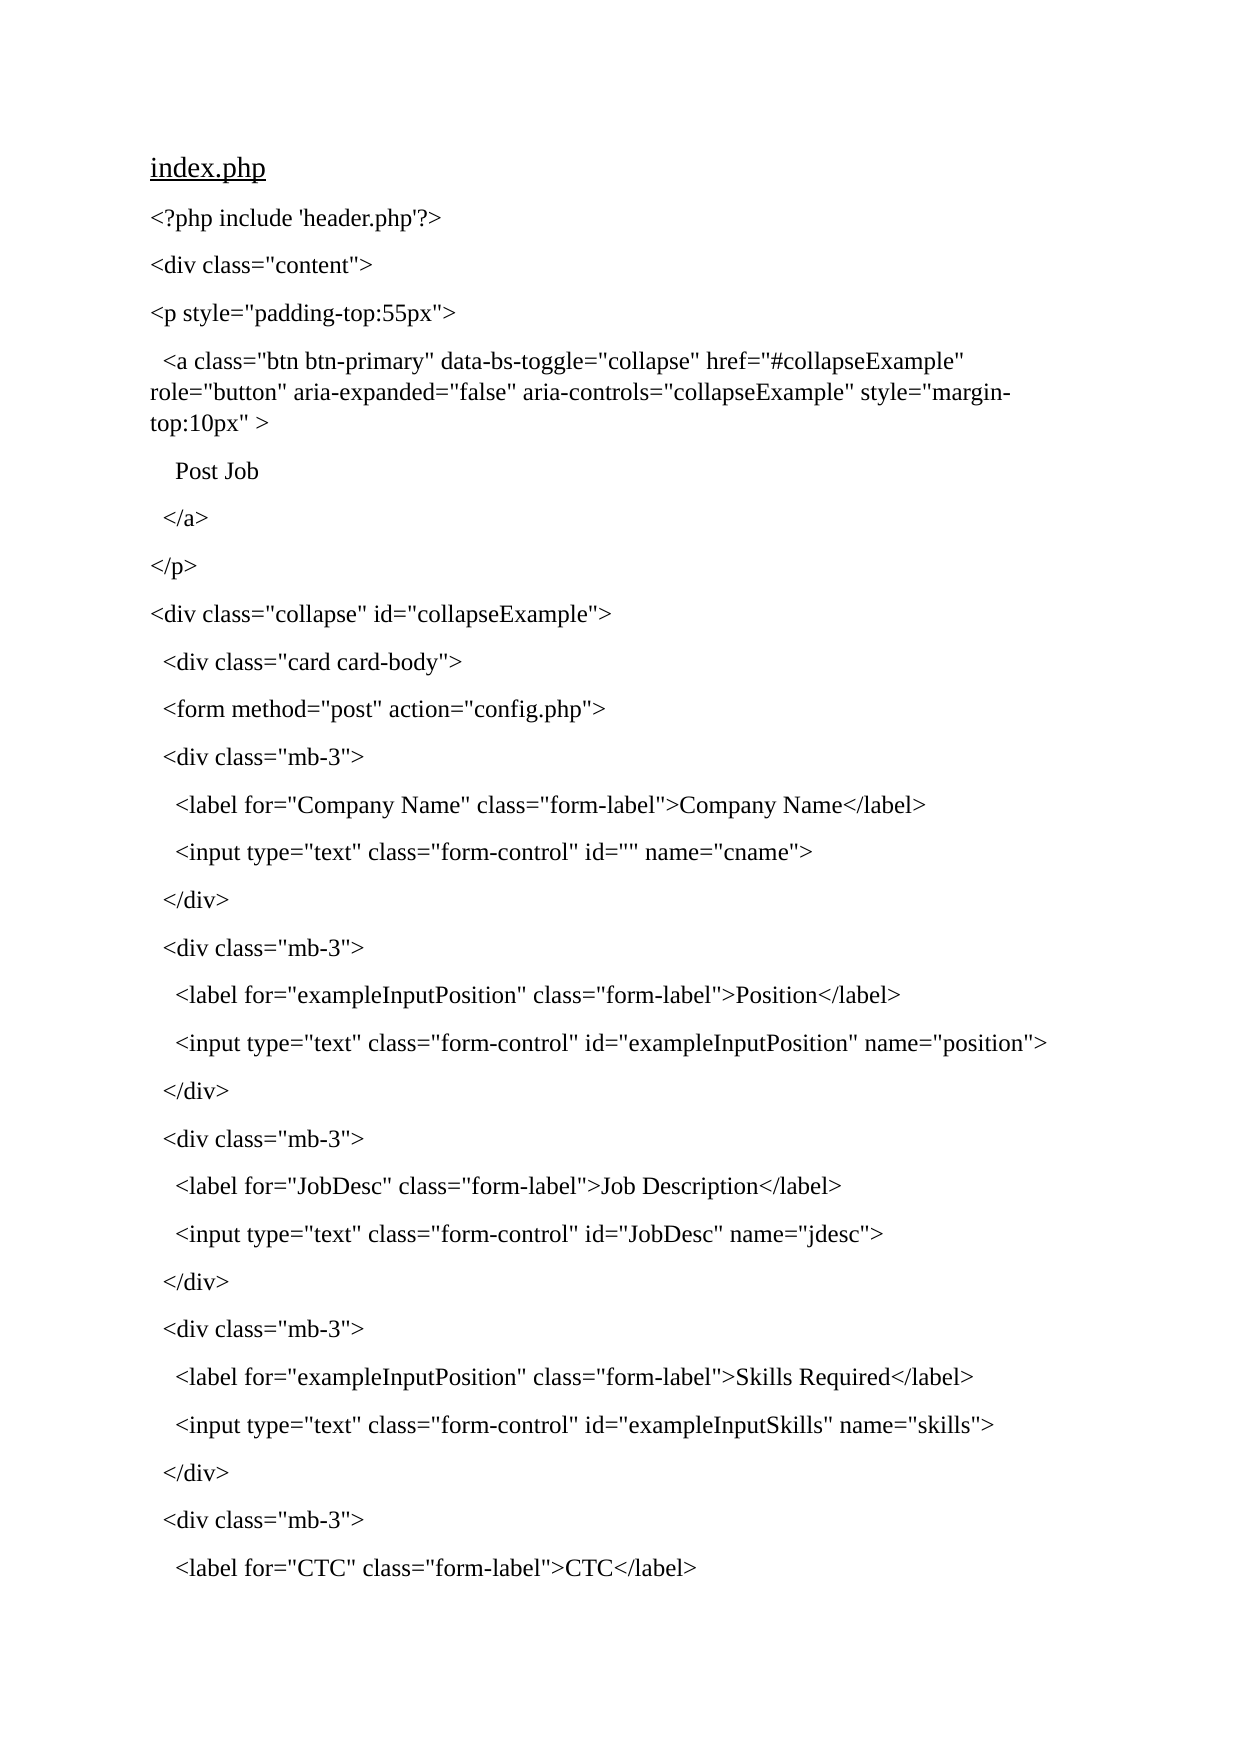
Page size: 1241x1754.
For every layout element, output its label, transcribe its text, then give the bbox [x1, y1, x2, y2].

text <input type="text" class="form-control" id="" name="cname"> [150, 837, 1090, 866]
text <div class="content"> [150, 251, 1090, 279]
text <p style="padding-top:55px"> [150, 298, 1090, 327]
text <div class="card card-body"> [150, 647, 1090, 675]
text index.php [150, 150, 1090, 183]
text </p> [150, 551, 1090, 580]
text <div class="collapse" id="collapseExample"> [150, 599, 1090, 628]
text </div> [150, 1458, 1090, 1486]
text <div class="mb-3"> [150, 933, 1090, 962]
text <div class="mb-3"> [150, 1314, 1090, 1343]
text <div class="mb-3"> [150, 1124, 1090, 1152]
text <input type="text" class="form-control" id="exampleInputSkills" name="skills"> [150, 1410, 1090, 1439]
text <a class="btn btn-primary" data-bs-toggle="collapse" href="#collapseExample" role="button" aria-expanded="false" aria-controls="collapseExample" style="margin-top:10px" > [150, 346, 1090, 437]
text <div class="mb-3"> [150, 1505, 1090, 1534]
text <label for="exampleInputPosition" class="form-label">Skills Required</label> [150, 1362, 1090, 1391]
text </div> [150, 885, 1090, 914]
text <label for="JobDesc" class="form-label">Job Description</label> [150, 1171, 1090, 1200]
text <label for="exampleInputPosition" class="form-label">Position</label> [150, 981, 1090, 1009]
text <input type="text" class="form-control" id="exampleInputPosition" name="position"> [150, 1028, 1090, 1057]
text Post Job [150, 456, 1090, 484]
text <?php include 'header.php'?> [150, 203, 1090, 232]
text </div> [150, 1267, 1090, 1296]
text </div> [150, 1076, 1090, 1105]
text <div class="mb-3"> [150, 742, 1090, 771]
text <input type="text" class="form-control" id="JobDesc" name="jdesc"> [150, 1219, 1090, 1248]
text </a> [150, 503, 1090, 532]
text <form method="post" action="config.php"> [150, 694, 1090, 723]
text <label for="CTC" class="form-label">CTC</label> [150, 1553, 1090, 1582]
text <label for="Company Name" class="form-label">Company Name</label> [150, 790, 1090, 818]
